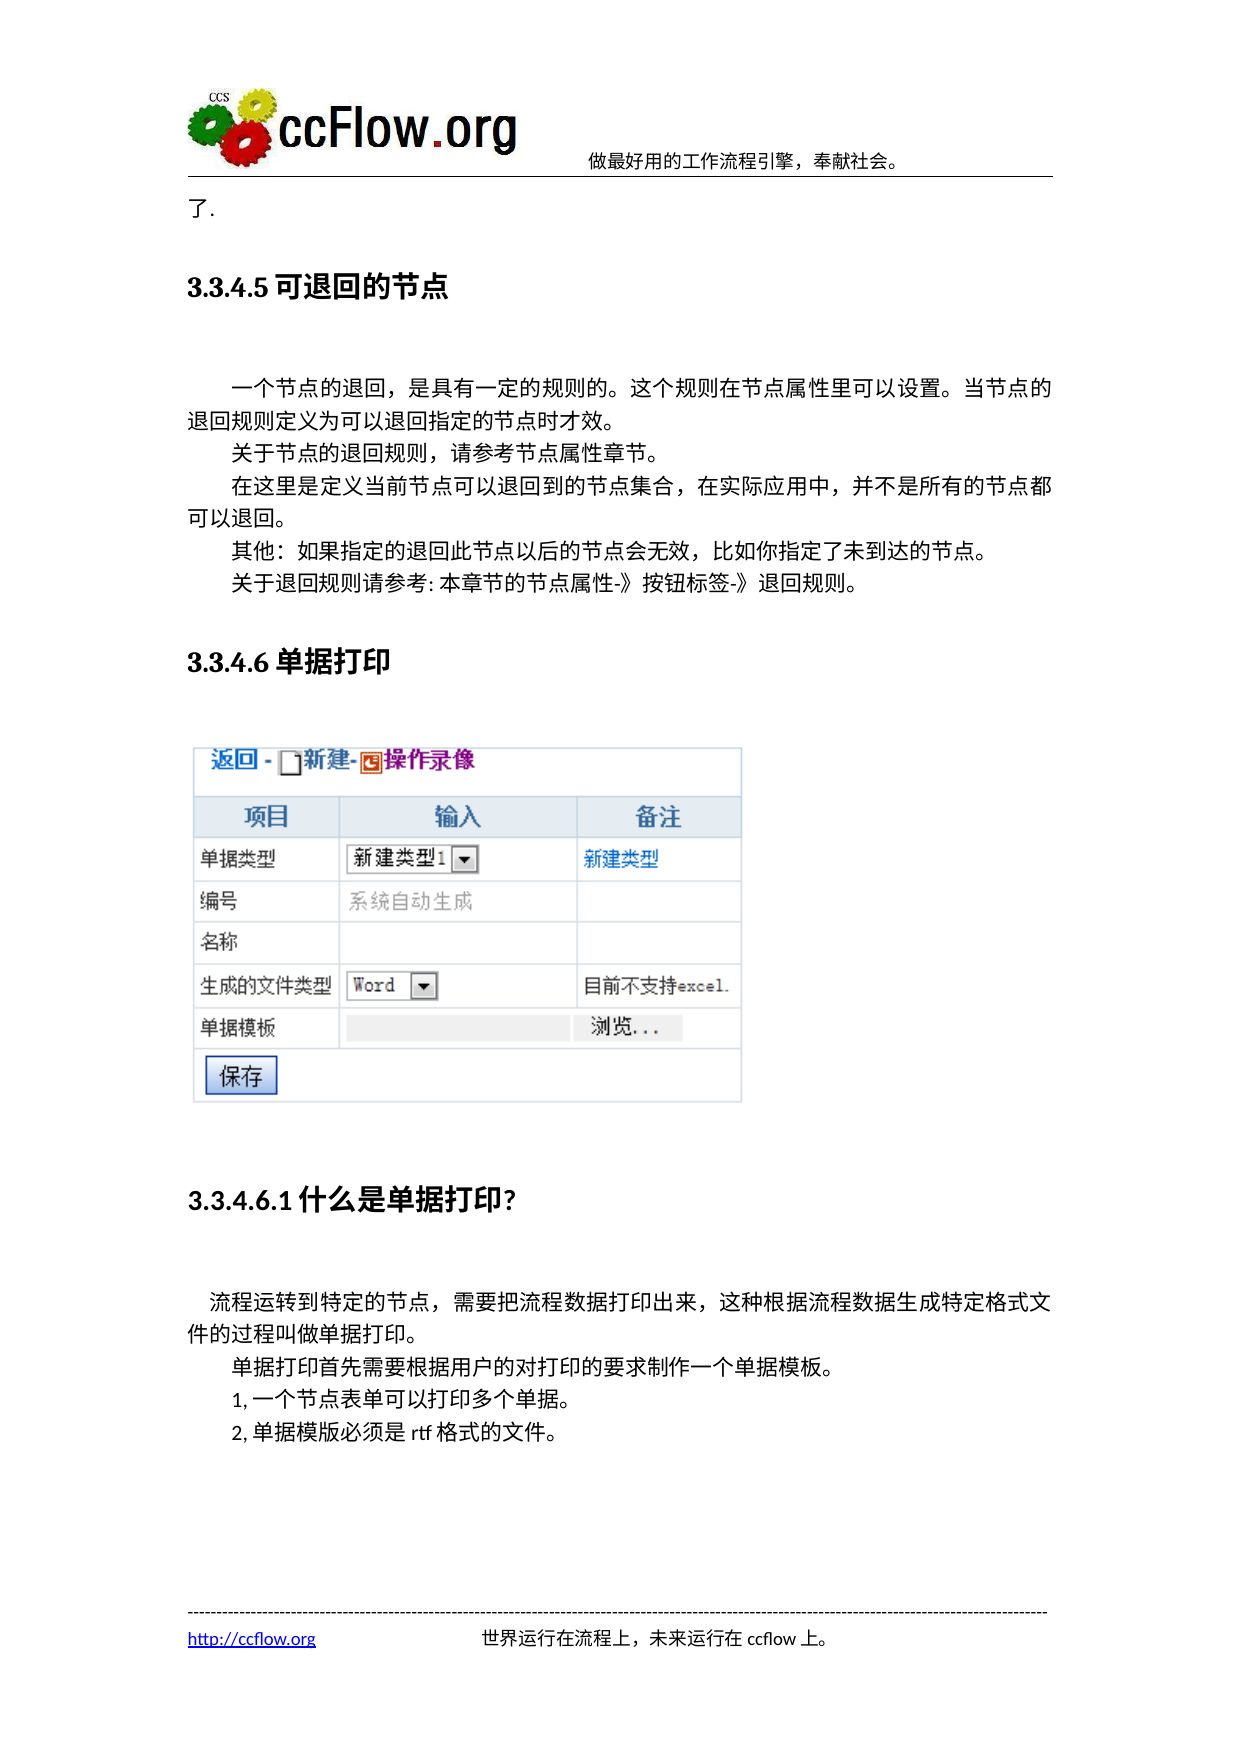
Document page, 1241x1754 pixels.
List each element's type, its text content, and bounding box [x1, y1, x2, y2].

text 在这里是定义当前节点可以退回到的节点集合，在实际应用中，并不是所有的节点都可以退回。 [187, 468, 1053, 533]
text 关于节点的退回规则，请参考节点属性章节。 [187, 436, 1053, 468]
subtitle 3.3.4.5可退回的节点 [187, 252, 1053, 317]
text 关于退回规则请参考: 本章节的节点属性-》按钮标签-》退回规则。 [187, 566, 1053, 598]
text 2, 单据模版必须是 rtf 格式的文件。 [187, 1414, 1053, 1447]
text 单据打印首先需要根据用户的对打印的要求制作一个单据模板。 [187, 1349, 1053, 1382]
subtitle 3.3.4.6.1什么是单据打印? [187, 1165, 1053, 1230]
picture [187, 746, 755, 1106]
text 4, 被调用起来的流程不能是多线程流程,(其实这个是不合理的约定), 因为FID 已经被占用了. [187, 190, 1053, 223]
text 一个节点的退回，是具有一定的规则的。这个规则在节点属性里可以设置。当节点的退回规则定义为可以退回指定的节点时才效。 [187, 371, 1053, 436]
picture [187, 88, 521, 169]
subtitle 3.3.4.6单据打印 [187, 627, 1053, 692]
text 其他：如果指定的退回此节点以后的节点会无效，比如你指定了未到达的节点。 [187, 533, 1053, 566]
text 流程运转到特定的节点，需要把流程数据打印出来，这种根据流程数据生成特定格式文件的过程叫做单据打印。 [187, 1284, 1053, 1349]
text 1, 一个节点表单可以打印多个单据。 [187, 1382, 1053, 1414]
